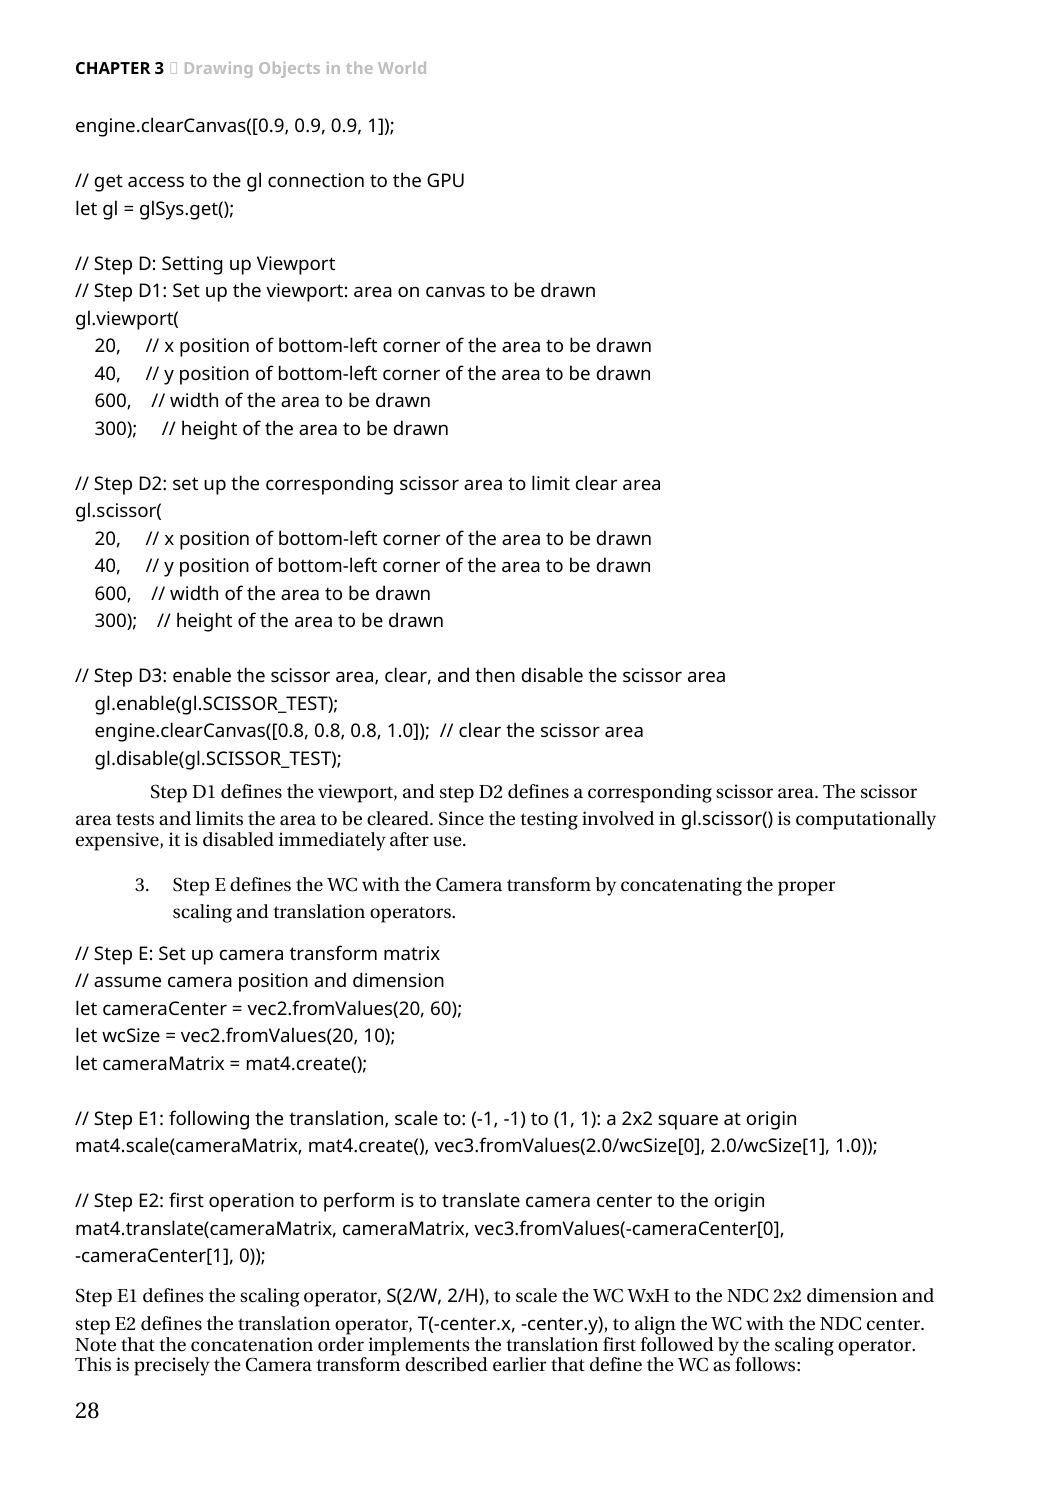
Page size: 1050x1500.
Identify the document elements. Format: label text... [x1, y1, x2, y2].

text 40, // y position of bottom-left corner of the area to be drawn [75, 552, 937, 578]
text 600, // width of the area to be drawn [75, 387, 937, 413]
text // Step E2: first operation to perform is to translate camera center to the origin [75, 1188, 937, 1213]
text 600, // width of the area to be drawn [75, 580, 937, 606]
text 300); // height of the area to be drawn [75, 607, 937, 633]
text gl.disable(gl.SCISSOR_TEST); [75, 745, 937, 771]
list Step E defines the WC with the Camera transform by concatenating the proper scaling and translation operators. [135, 869, 847, 923]
text // Step E: Set up camera transform matrix [75, 940, 937, 966]
text Step D1 defines the viewport, and step D2 defines a corresponding scissor area. The scissor area tests and limits the area to be cleared. Since the testing involved in gl.scissor() is computationally expensive, it is disabled immediately after use. [75, 785, 937, 851]
text 300); // height of the area to be drawn [75, 415, 937, 441]
text Step E1 defines the scaling operator, S(2/W, 2/H), to scale the WC WxH to the NDC 2x2 dimension and step E2 defines the translation operator, T(-center.x, -center.y), to align the WC with the NDC center. Note that the concatenation order implements the translation first followed by the scaling operator. This is precisely the Camera transform described earlier that define the WC as follows: [75, 1283, 937, 1376]
text // get access to the gl connection to the GPU [75, 167, 937, 193]
text // Step D2: set up the corresponding scissor area to limit clear area [75, 470, 937, 496]
text let gl = glSys.get(); [75, 195, 937, 221]
text let cameraMatrix = mat4.create(); [75, 1050, 937, 1076]
text -cameraCenter[1], 0)); [75, 1243, 937, 1268]
text // assume camera position and dimension [75, 968, 937, 993]
text // Step D1: Set up the viewport: area on canvas to be drawn [75, 277, 937, 303]
text gl.scissor( [75, 497, 937, 523]
text 20, // x position of bottom-left corner of the area to be drawn [75, 332, 937, 358]
text // Step D3: enable the scissor area, clear, and then disable the scissor area [75, 662, 937, 688]
text let cameraCenter = vec2.fromValues(20, 60); [75, 995, 937, 1021]
text 40, // y position of bottom-left corner of the area to be drawn [75, 360, 937, 386]
text gl.enable(gl.SCISSOR_TEST); [75, 690, 937, 716]
text // Step E1: following the translation, scale to: (-1, -1) to (1, 1): a 2x2 square at origin [75, 1105, 937, 1131]
text engine.clearCanvas([0.8, 0.8, 0.8, 1.0]); // clear the scissor area [75, 717, 937, 743]
text gl.viewport( [75, 305, 937, 331]
text engine.clearCanvas([0.9, 0.9, 0.9, 1]); [75, 112, 937, 138]
text mat4.translate(cameraMatrix, cameraMatrix, vec3.fromValues(-cameraCenter[0], [75, 1215, 937, 1241]
text 20, // x position of bottom-left corner of the area to be drawn [75, 525, 937, 551]
text let wcSize = vec2.fromValues(20, 10); [75, 1023, 937, 1048]
text mat4.scale(cameraMatrix, mat4.create(), vec3.fromValues(2.0/wcSize[0], 2.0/wcSize[1], 1.0)); [75, 1133, 937, 1158]
text // Step D: Setting up Viewport [75, 250, 937, 276]
